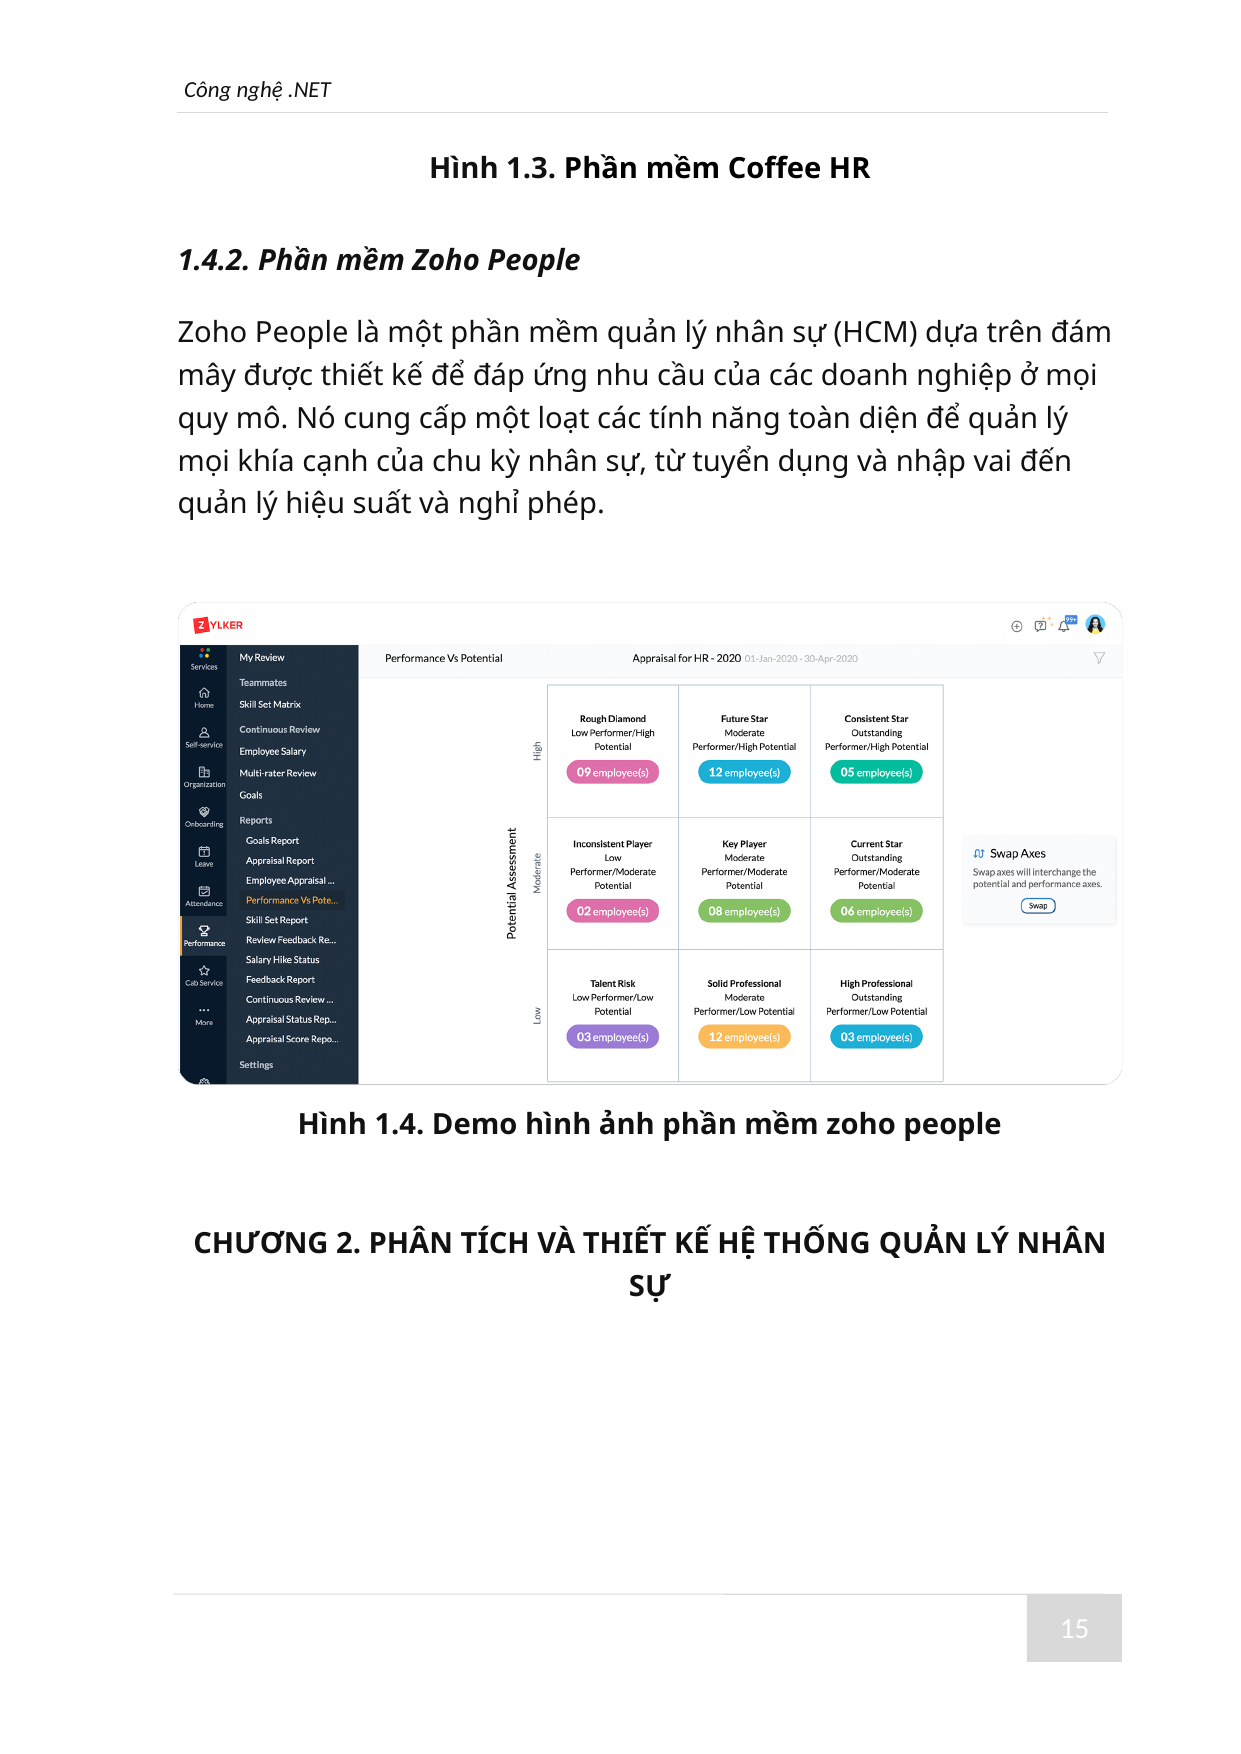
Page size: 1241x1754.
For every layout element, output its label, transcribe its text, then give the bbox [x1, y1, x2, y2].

text CHƯƠNG 2. PHÂN TÍCH VÀ THIẾT KẾ HỆ THỐNG QUẢN LÝ NHÂN SỰ [177, 1223, 1122, 1305]
text Hình 1.4. Demo hình ảnh phần mềm zoho people [177, 1104, 1122, 1143]
subtitle 1.4.2. Phần mềm Zoho People [177, 239, 1122, 279]
text Hình 1.3. Phần mềm Coffee HR [177, 148, 1122, 187]
text Zoho People là một phần mềm quản lý nhân sự (HCM) dựa trên đám mây được thiết kế để đáp ứng nhu cầu của các doanh nghiệp ở mọi quy mô. Nó cung cấp một loạt các tính năng toàn diện để quản lý mọi khía cạnh của chu kỳ nhân sự, từ tuyển dụng và nhập vai đến quản lý hiệu suất và nghỉ phép. [177, 312, 1122, 522]
picture [177, 601, 1123, 1085]
